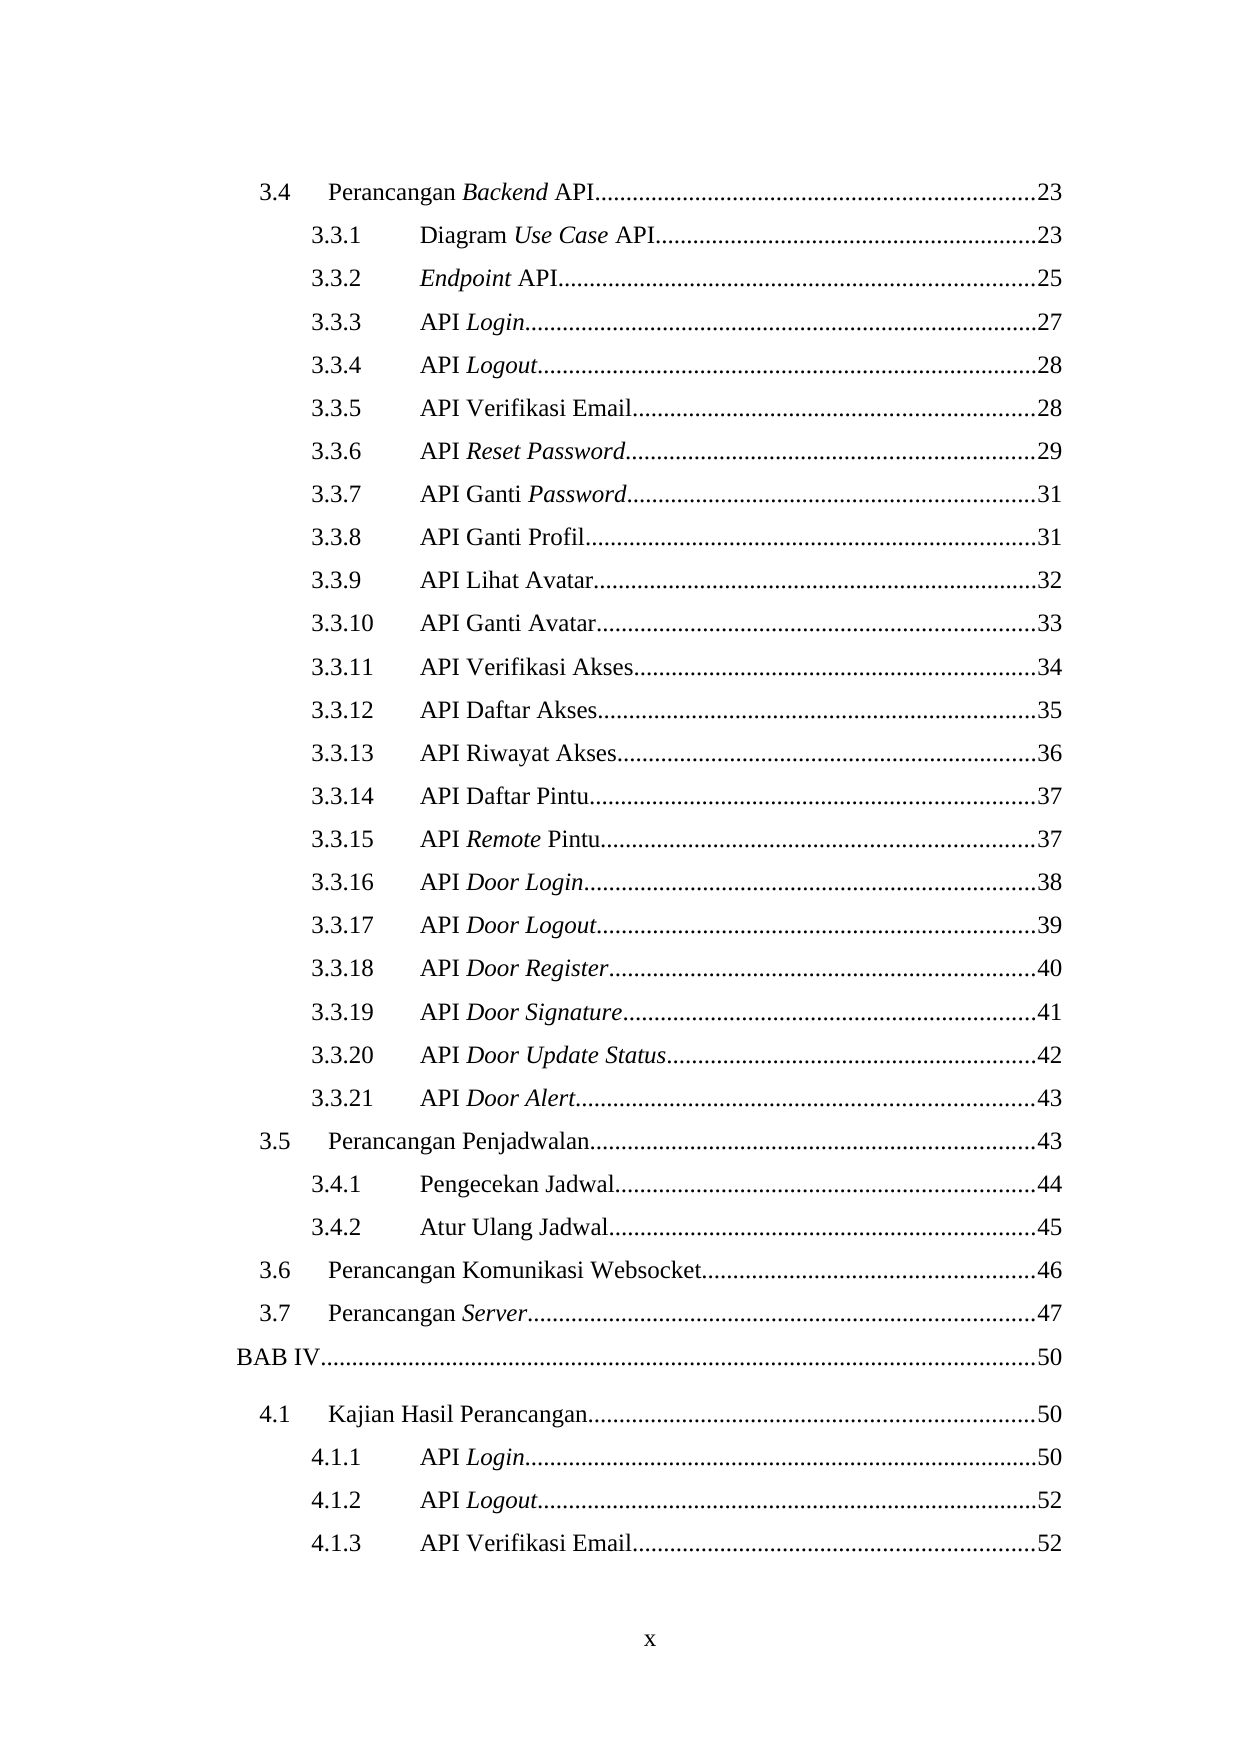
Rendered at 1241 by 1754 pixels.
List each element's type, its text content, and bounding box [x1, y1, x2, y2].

text 3.3.6 API Reset Password 29 [311, 436, 1063, 465]
text 4.1 Kajian Hasil Perancangan 50 [259, 1342, 1063, 1428]
text 3.3.18 API Door Register 40 [311, 953, 1063, 982]
text 3.3.12 API Daftar Akses 35 [311, 695, 1063, 723]
text 4.1.3 API Verifikasi Email 52 [311, 1528, 1063, 1557]
text 3.3.1 Diagram Use Case API 23 [311, 220, 1063, 249]
text 3.3.17 API Door Logout 39 [311, 910, 1063, 939]
text 3.3.4 API Logout 28 [311, 350, 1063, 378]
text 3.3.3 API Login 27 [311, 307, 1063, 335]
text 3.3.15 API Remote Pintu 37 [311, 824, 1063, 853]
text 3.3.19 API Door Signature 41 [311, 997, 1063, 1025]
text 3.3.11 API Verifikasi Akses 34 [311, 652, 1063, 680]
text 3.3.2 Endpoint API 25 [311, 263, 1063, 292]
text 3.3.5 API Verifikasi Email 28 [311, 393, 1063, 422]
text 3.3.14 API Daftar Pintu 37 [311, 781, 1063, 810]
text 3.6 Perancangan Komunikasi Websocket 46 [259, 1255, 1063, 1284]
text 3.3.16 API Door Login 38 [311, 867, 1063, 896]
text 3.3.21 API Door Alert 43 [311, 1083, 1063, 1112]
text 3.5 Perancangan Penjadwalan 43 [259, 1126, 1063, 1155]
text 3.4.1 Pengecekan Jadwal 44 [311, 1169, 1063, 1198]
text 3.3.9 API Lihat Avatar 32 [311, 565, 1063, 594]
text 3.3.10 API Ganti Avatar 33 [311, 608, 1063, 637]
text 3.3.20 API Door Update Status 42 [311, 1040, 1063, 1068]
text 3.3.13 API Riwayat Akses 36 [311, 738, 1063, 767]
text 4.1.1 API Login 50 [311, 1442, 1063, 1471]
text 3.4 Perancangan Backend API 23 [259, 177, 1063, 206]
text 3.4.2 Atur Ulang Jadwal 45 [311, 1212, 1063, 1241]
text BAB IV 50 [236, 1342, 1040, 1370]
text 3.3.7 API Ganti Password 31 [311, 479, 1063, 508]
text 4.1.2 API Logout 52 [311, 1485, 1063, 1514]
text 3.7 Perancangan Server 47 [259, 1298, 1063, 1327]
text 3.3.8 API Ganti Profil 31 [311, 522, 1063, 551]
